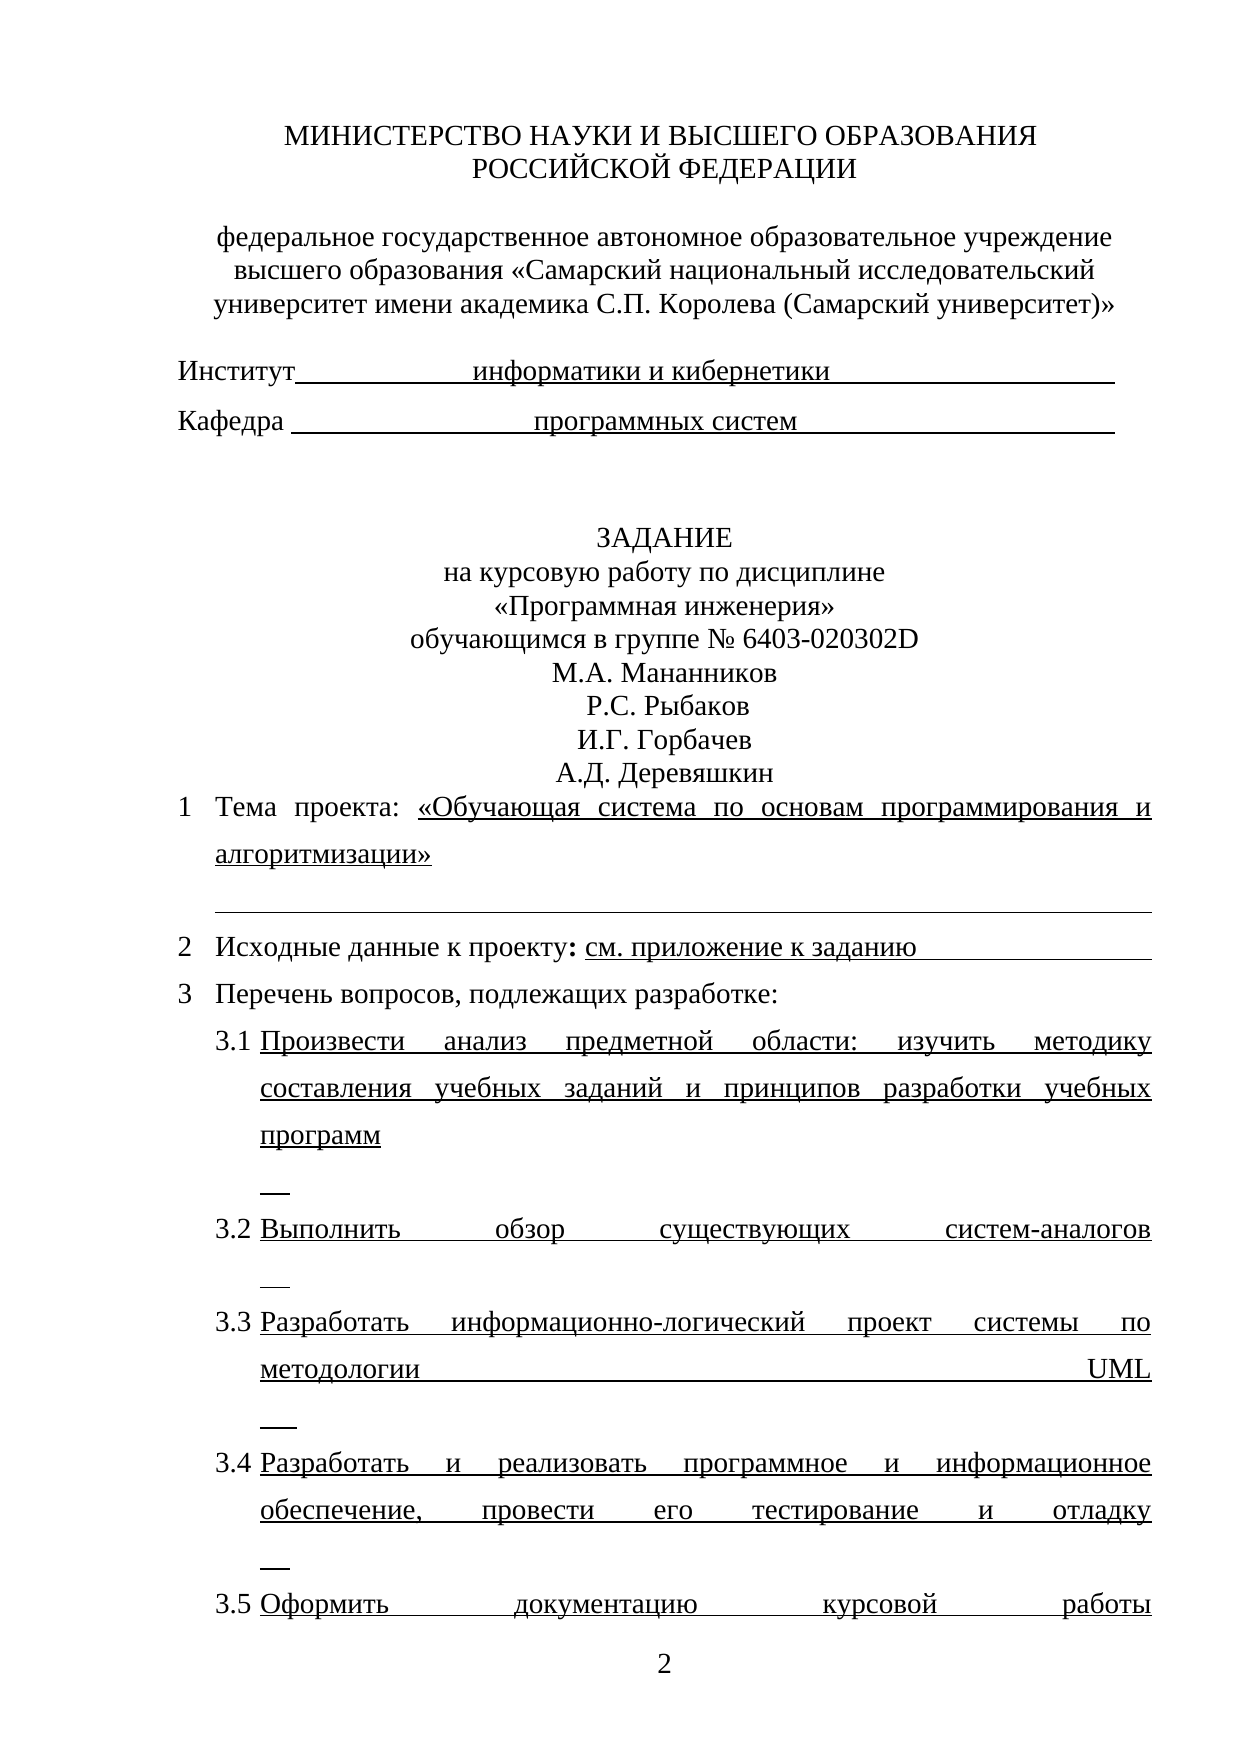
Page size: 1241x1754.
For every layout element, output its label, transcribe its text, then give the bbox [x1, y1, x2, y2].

text МИНИСТЕРСТВО НАУКИ И ВЫСШЕГО ОБРАЗОВАНИЯ РОССИЙСКОЙ ФЕДЕРАЦИИ [177, 118, 1152, 185]
list Выполнить обзор существующих систем-аналогов [215, 1211, 1152, 1291]
text обучающимся в группе № 6403-020302D [177, 621, 1152, 655]
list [215, 1586, 1152, 1619]
text Институт информатики и кибернетики [177, 353, 1152, 386]
text ЗАДАНИЕ [177, 521, 1152, 554]
text М.А. Мананников [177, 655, 1152, 688]
text «Программная инженерия» [177, 588, 1152, 621]
text А.Д. Деревяшкин [177, 755, 1152, 789]
text Р.С. Рыбаков [177, 688, 1152, 722]
list Разработать информационно-логический проект системы по методологии UML [215, 1304, 1152, 1432]
list Тема проекта: «Обучающая система по основам программирования и алгоритмизации» [177, 789, 1152, 916]
text федеральное государственное автономное образовательное учреждение высшего образования «Самарский национальный исследовательский университет имени академика С.П. Королева (Самарский университет)» [177, 219, 1152, 353]
list Разработать и реализовать программное и информационное обеспечение, провести его тестирование и отладку [215, 1445, 1152, 1572]
text Кафедра программных систем [177, 403, 1152, 437]
text на курсовую работу по дисциплине [177, 554, 1152, 588]
list Исходные данные к проекту: см. приложение к заданию [177, 929, 1152, 963]
text И.Г. Горбачев [177, 722, 1152, 755]
list Перечень вопросов, подлежащих разработке: [177, 976, 1152, 1010]
list Произвести анализ предметной области: изучить методику составления учебных заданий и принципов разработки учебных программ [215, 1023, 1152, 1197]
